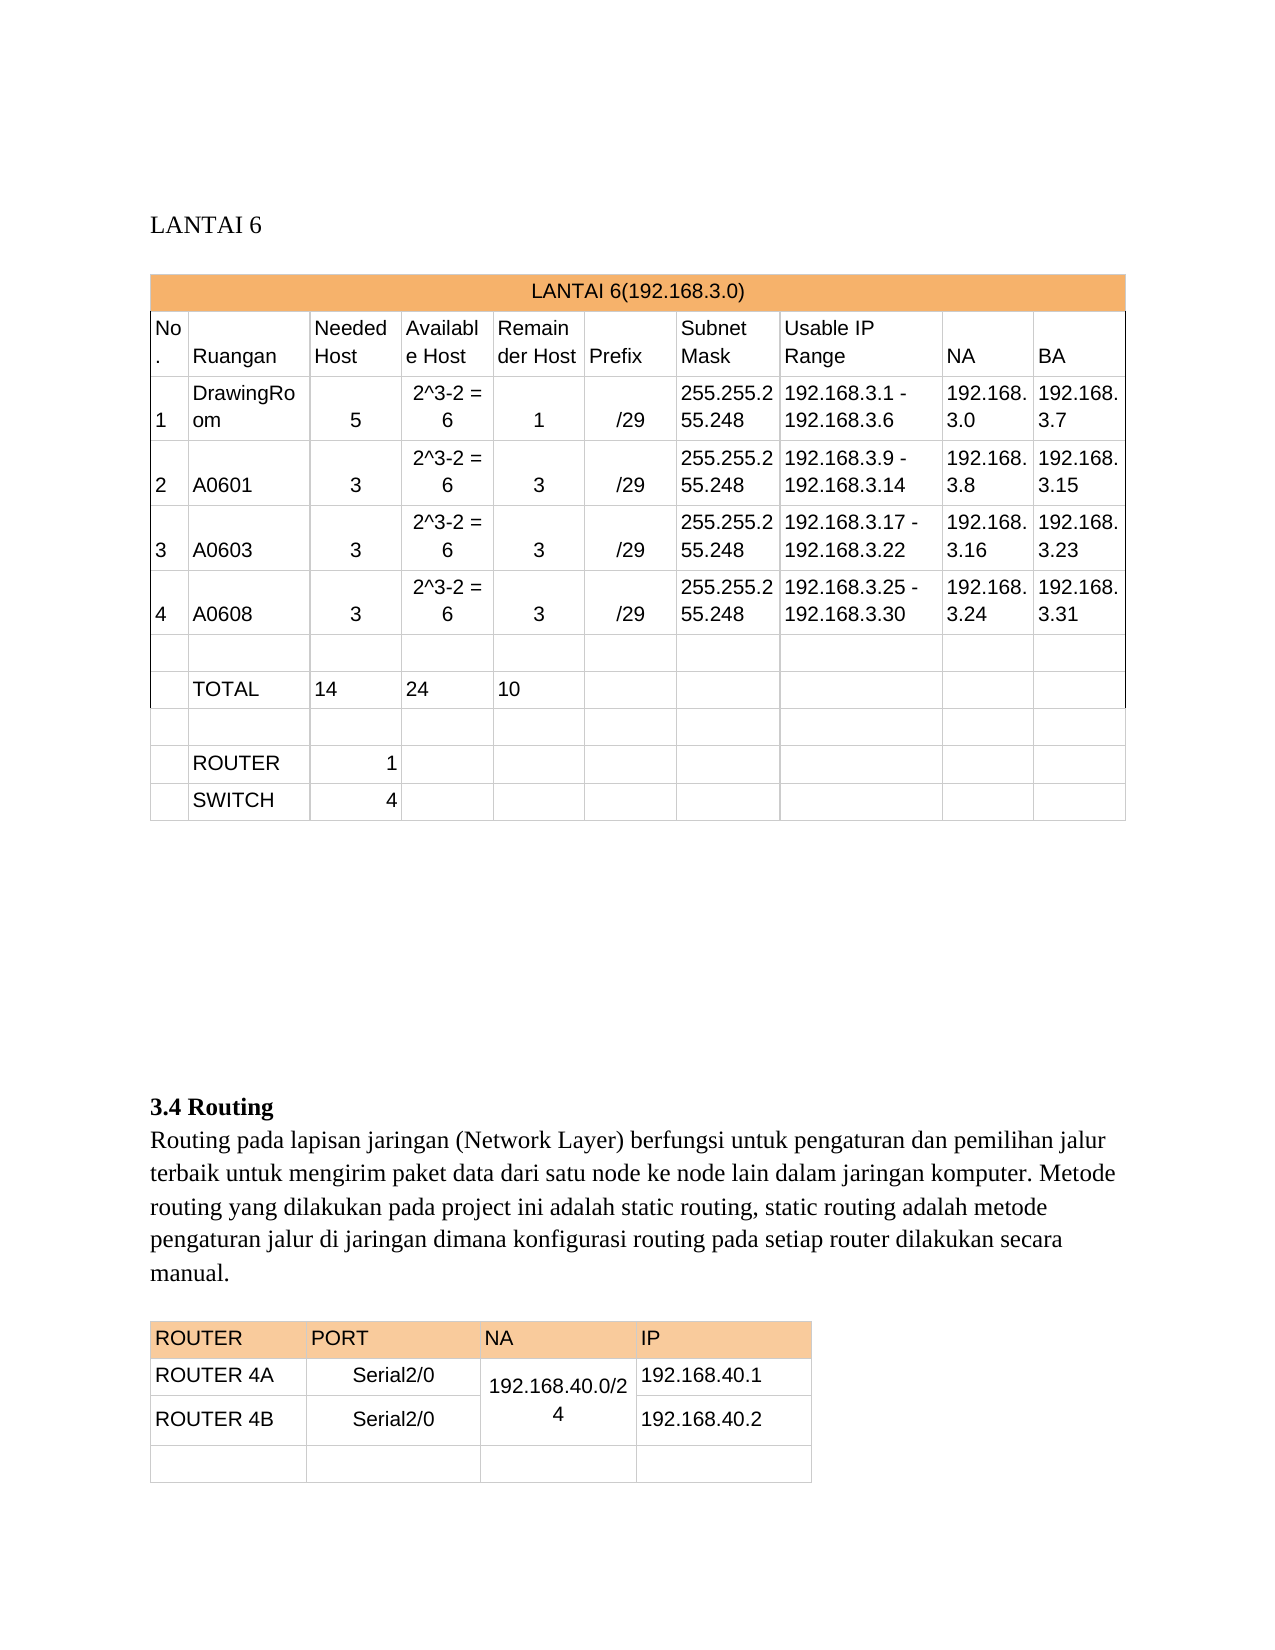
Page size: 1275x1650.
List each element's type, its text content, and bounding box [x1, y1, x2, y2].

table_cell 192.168.3.9 - 192.168.3.14 [781, 441, 942, 505]
table_cell 2^3-2 = 6 [402, 441, 493, 505]
table_cell [943, 635, 1033, 671]
table_cell 2^3-2 = 6 [402, 571, 493, 634]
table_cell 192.168.3.15 [1034, 441, 1125, 505]
table_cell 255.255.255.248 [677, 506, 779, 569]
table_cell [151, 746, 188, 782]
table_cell Needed Host [311, 312, 401, 376]
table_cell [637, 1446, 811, 1482]
table_cell 192.168.3.25 - 192.168.3.30 [781, 571, 942, 634]
table_cell [402, 784, 493, 819]
table_cell 255.255.255.248 [677, 441, 779, 505]
table_cell [151, 709, 188, 745]
text Routing pada lapisan jaringan (Network Layer) berfungsi untuk pengaturan dan pemilihan jalur terbaik untuk mengirim paket data dari satu node ke node lain dalam jaringan komputer. Metode routing yang dilakukan pada project ini adalah static routing, static routing adalah metode pengaturan jalur di jaringan dimana konfigurasi routing pada setiap router dilakukan secara manual. [150, 1126, 1125, 1286]
table_cell [1034, 672, 1125, 708]
table_header LANTAI 6(192.168.3.0) [151, 275, 1125, 311]
table_cell 3 [494, 571, 584, 634]
table_cell 1 [311, 746, 401, 782]
table_cell [481, 1446, 636, 1482]
table_cell 24 [402, 672, 493, 708]
table_cell 192.168.40.2 [637, 1396, 811, 1445]
table_cell [585, 635, 676, 671]
table_cell [1034, 635, 1125, 671]
table_cell Remainder Host [494, 312, 584, 376]
table_cell [494, 784, 584, 819]
table_cell Ruangan [189, 312, 309, 376]
table_cell 4 [151, 571, 188, 634]
table_cell A0601 [189, 441, 309, 505]
table_cell 192.168.40.0/24 [481, 1359, 636, 1445]
table_cell 192.168.3.8 [943, 441, 1033, 505]
table_cell /29 [585, 571, 676, 634]
table_cell [1034, 784, 1125, 819]
table_cell 192.168.3.1 - 192.168.3.6 [781, 377, 942, 440]
table_cell [781, 709, 942, 745]
table_cell [494, 635, 584, 671]
table_cell [189, 635, 309, 671]
table_cell [677, 784, 779, 819]
table_cell [402, 746, 493, 782]
table_cell 255.255.255.248 [677, 377, 779, 440]
table_cell 1 [494, 377, 584, 440]
table_cell [311, 709, 401, 745]
table_cell [781, 672, 942, 708]
table_cell [307, 1446, 480, 1482]
table_cell ROUTER 4A [151, 1359, 306, 1395]
table_cell /29 [585, 441, 676, 505]
table_cell DrawingRoom [189, 377, 309, 440]
table_cell Usable IP Range [781, 312, 942, 376]
table_cell Subnet Mask [677, 312, 779, 376]
table_cell 5 [311, 377, 401, 440]
table_cell No. [151, 312, 188, 376]
table_cell [1034, 746, 1125, 782]
table_cell [1034, 709, 1125, 745]
text LANTAI 6 [150, 210, 1125, 239]
table_cell BA [1034, 312, 1125, 376]
table_cell [151, 784, 188, 819]
table_header NA [481, 1322, 636, 1358]
table_cell [781, 746, 942, 782]
table_cell [943, 784, 1033, 819]
table_header PORT [307, 1322, 480, 1358]
table_cell TOTAL [189, 672, 309, 708]
table_cell SWITCH [189, 784, 309, 819]
table_cell [677, 709, 779, 745]
table_cell [494, 746, 584, 782]
table_cell 2^3-2 = 6 [402, 377, 493, 440]
table_cell [781, 784, 942, 819]
table_cell 3 [311, 571, 401, 634]
table_cell 2 [151, 441, 188, 505]
table_cell [943, 672, 1033, 708]
table_cell 10 [494, 672, 584, 708]
table_cell ROUTER [189, 746, 309, 782]
table_cell 3 [311, 506, 401, 569]
table_cell 192.168.40.1 [637, 1359, 811, 1395]
table_cell [585, 784, 676, 819]
table_cell Prefix [585, 312, 676, 376]
table_cell [585, 672, 676, 708]
table_cell [402, 635, 493, 671]
table_cell [189, 709, 309, 745]
table_cell Serial2/0 [307, 1359, 480, 1395]
table_cell [151, 635, 188, 671]
table_cell 4 [311, 784, 401, 819]
table_cell Available Host [402, 312, 493, 376]
table_cell 192.168.3.7 [1034, 377, 1125, 440]
table_cell 192.168.3.17 - 192.168.3.22 [781, 506, 942, 569]
table_cell 192.168.3.31 [1034, 571, 1125, 634]
table_cell 3 [494, 506, 584, 569]
table_cell [151, 672, 188, 708]
table_cell [151, 1446, 306, 1482]
text 3.4 Routing [150, 1092, 1125, 1121]
table_cell [943, 746, 1033, 782]
table_cell 1 [151, 377, 188, 440]
table_cell [677, 746, 779, 782]
table_cell /29 [585, 377, 676, 440]
table_cell [494, 709, 584, 745]
table_header IP [637, 1322, 811, 1358]
table_cell [585, 746, 676, 782]
table_cell 192.168.3.23 [1034, 506, 1125, 569]
table_cell [943, 709, 1033, 745]
table_cell 3 [311, 441, 401, 505]
table_cell [677, 635, 779, 671]
table_cell [311, 635, 401, 671]
table_cell [677, 672, 779, 708]
table_cell 255.255.255.248 [677, 571, 779, 634]
table_cell A0603 [189, 506, 309, 569]
table_cell Serial2/0 [307, 1396, 480, 1445]
table_cell /29 [585, 506, 676, 569]
table_cell NA [943, 312, 1033, 376]
table_header ROUTER [151, 1322, 306, 1358]
table_cell A0608 [189, 571, 309, 634]
table_cell ROUTER 4B [151, 1396, 306, 1445]
table_cell 192.168.3.0 [943, 377, 1033, 440]
table_cell [781, 635, 942, 671]
table_cell 2^3-2 = 6 [402, 506, 493, 569]
table_cell 3 [151, 506, 188, 569]
table_cell 192.168.3.16 [943, 506, 1033, 569]
table_cell [585, 709, 676, 745]
table_cell 192.168.3.24 [943, 571, 1033, 634]
table_cell [402, 709, 493, 745]
table_cell 14 [311, 672, 401, 708]
table_cell 3 [494, 441, 584, 505]
